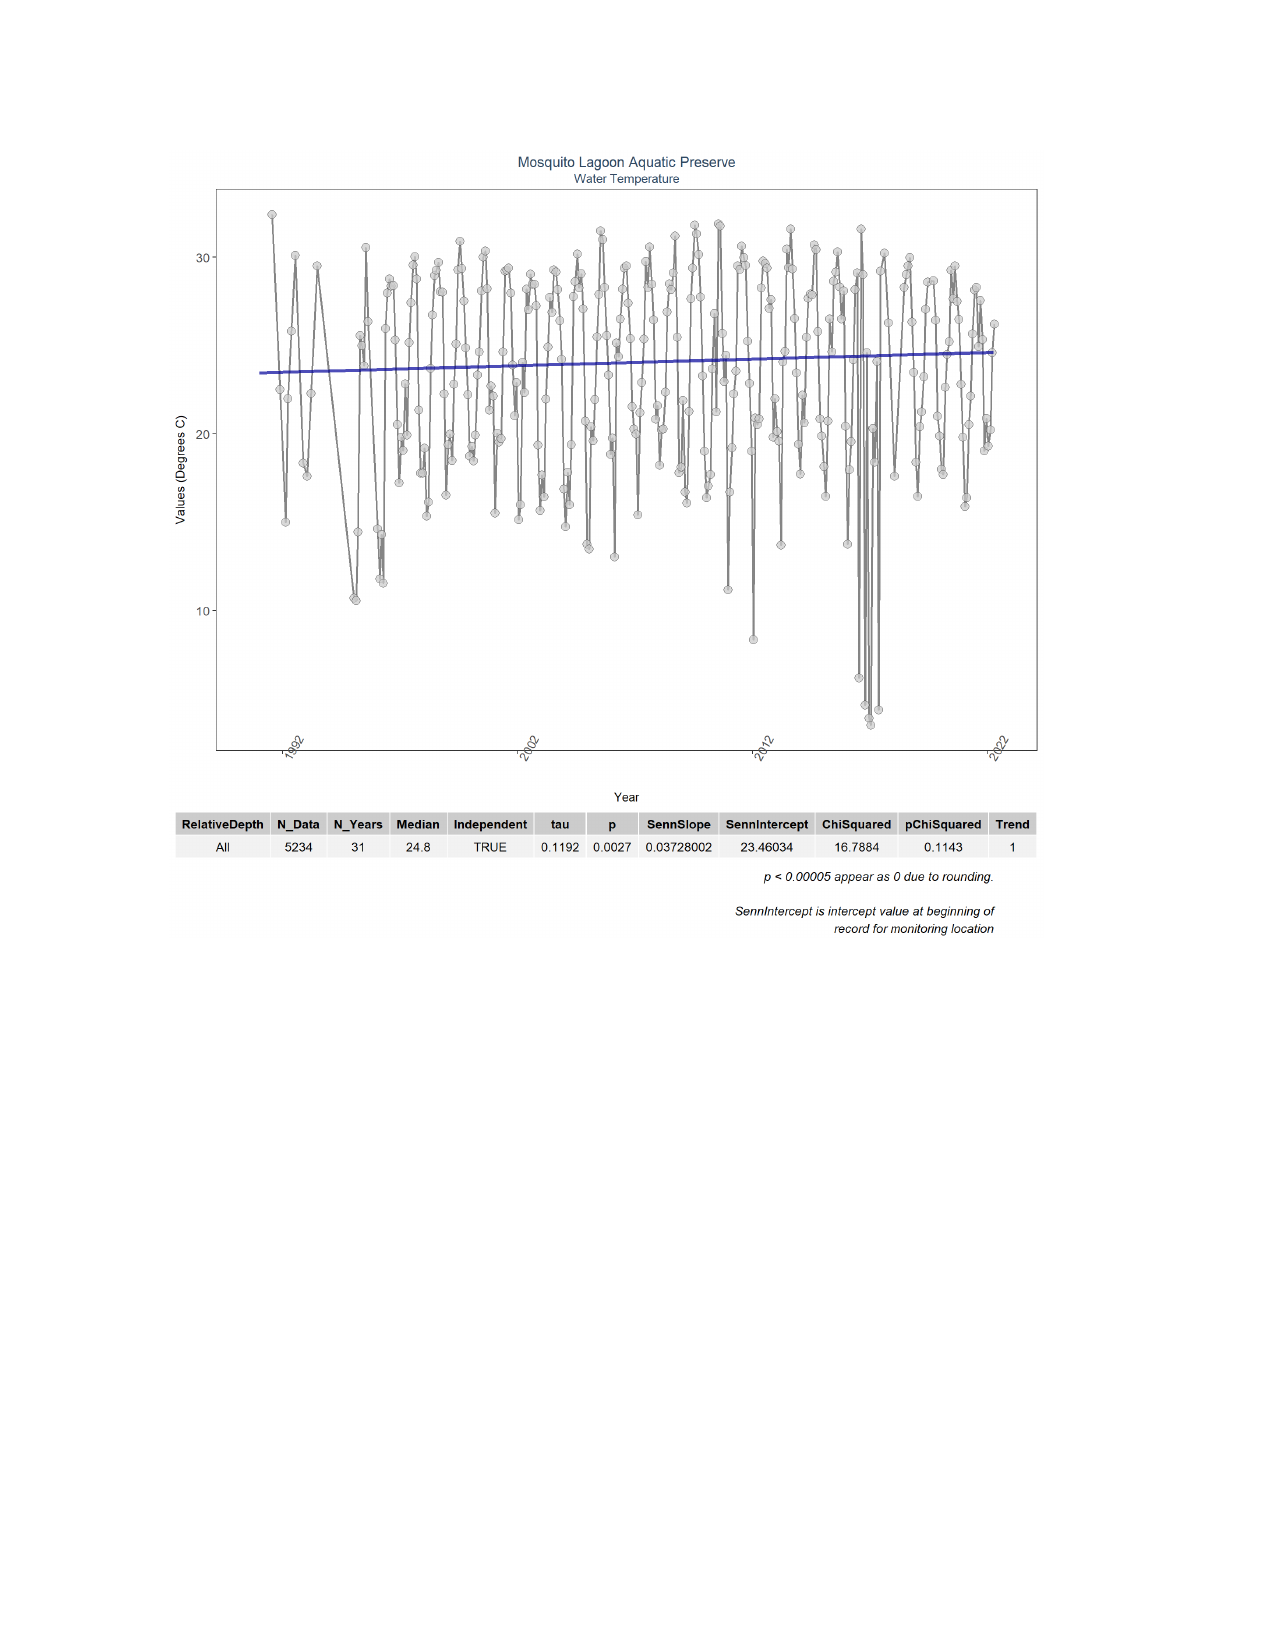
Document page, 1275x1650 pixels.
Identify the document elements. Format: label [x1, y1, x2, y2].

picture [168, 150, 1044, 938]
